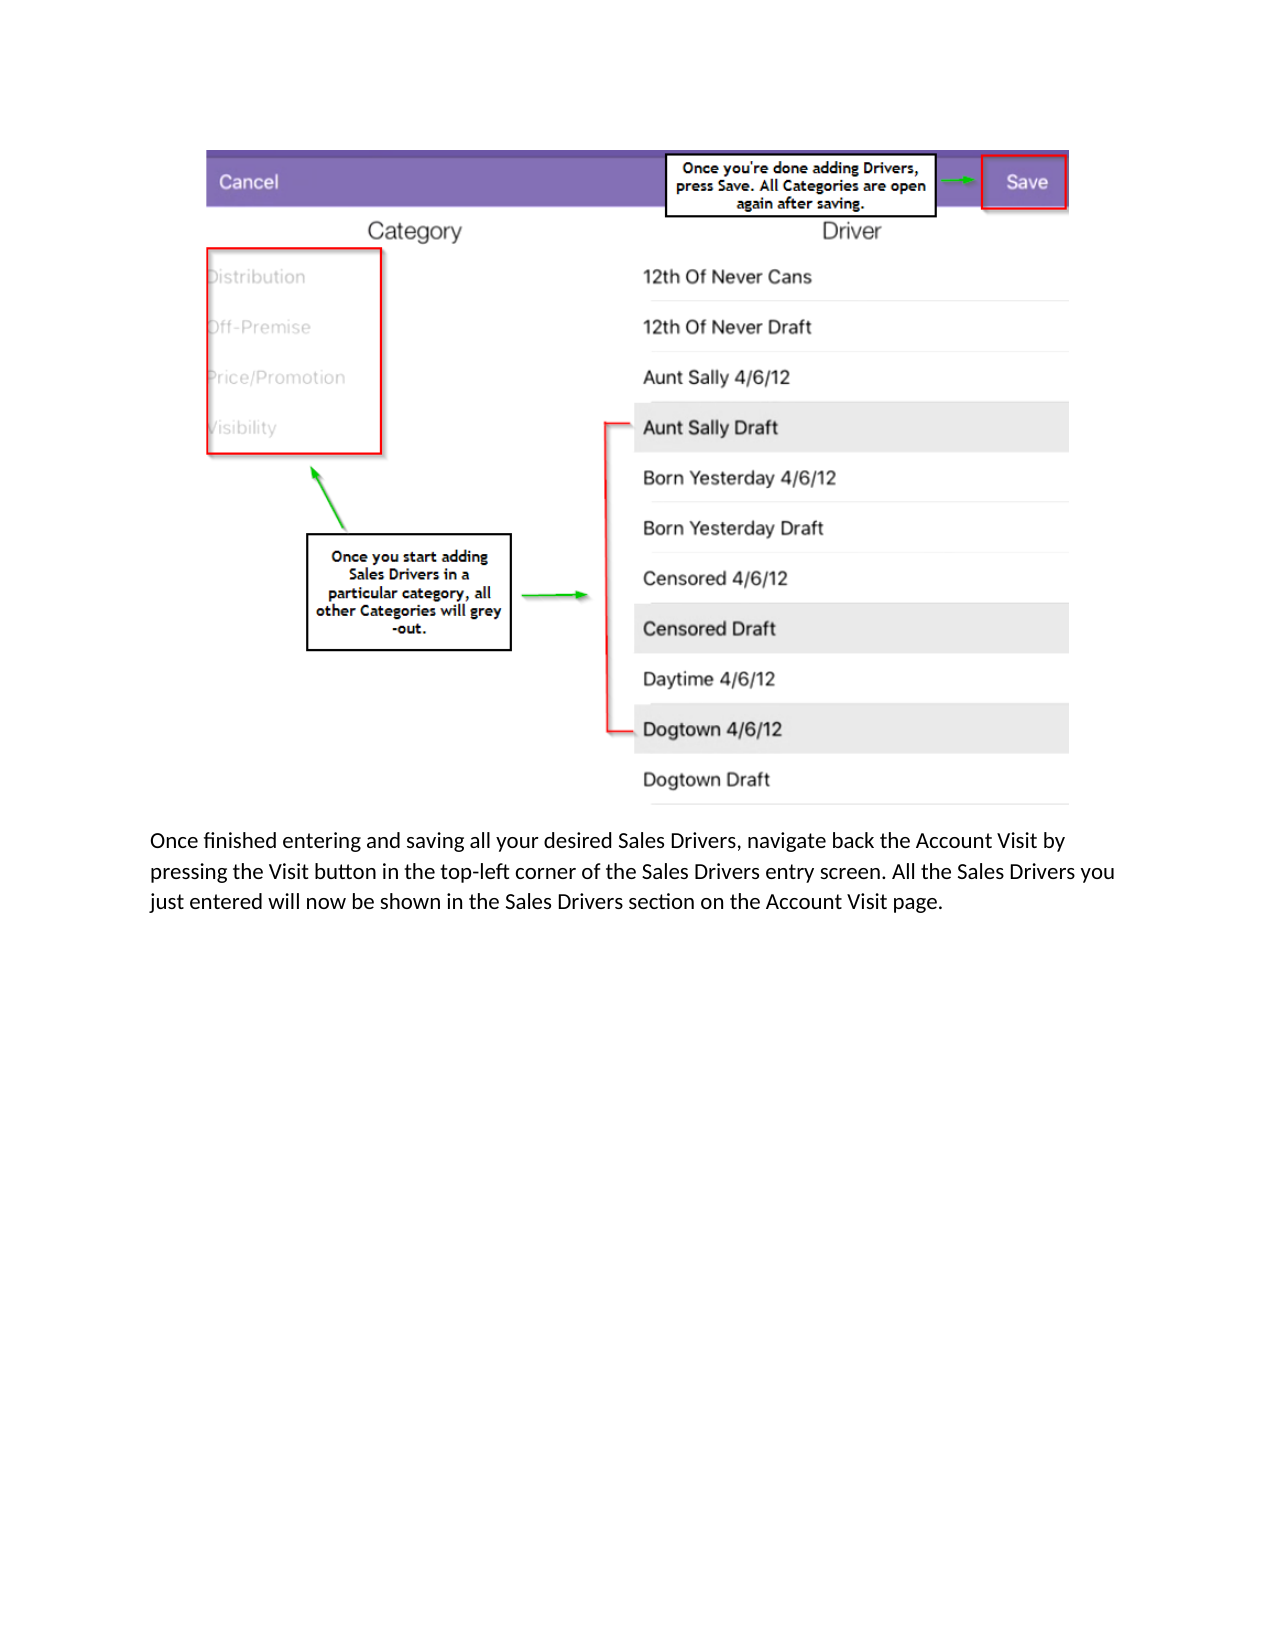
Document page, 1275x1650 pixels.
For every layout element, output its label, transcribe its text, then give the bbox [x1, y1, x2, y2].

text Once finished entering and saving all your desired Sales Drivers, navigate back the Account Visit by pressing the Visit button in the top-left corner of the Sales Drivers entry screen. All the Sales Drivers you just entered will now be shown in the Sales Drivers section on the Account Visit page. [150, 827, 1125, 915]
picture [206, 150, 1069, 808]
